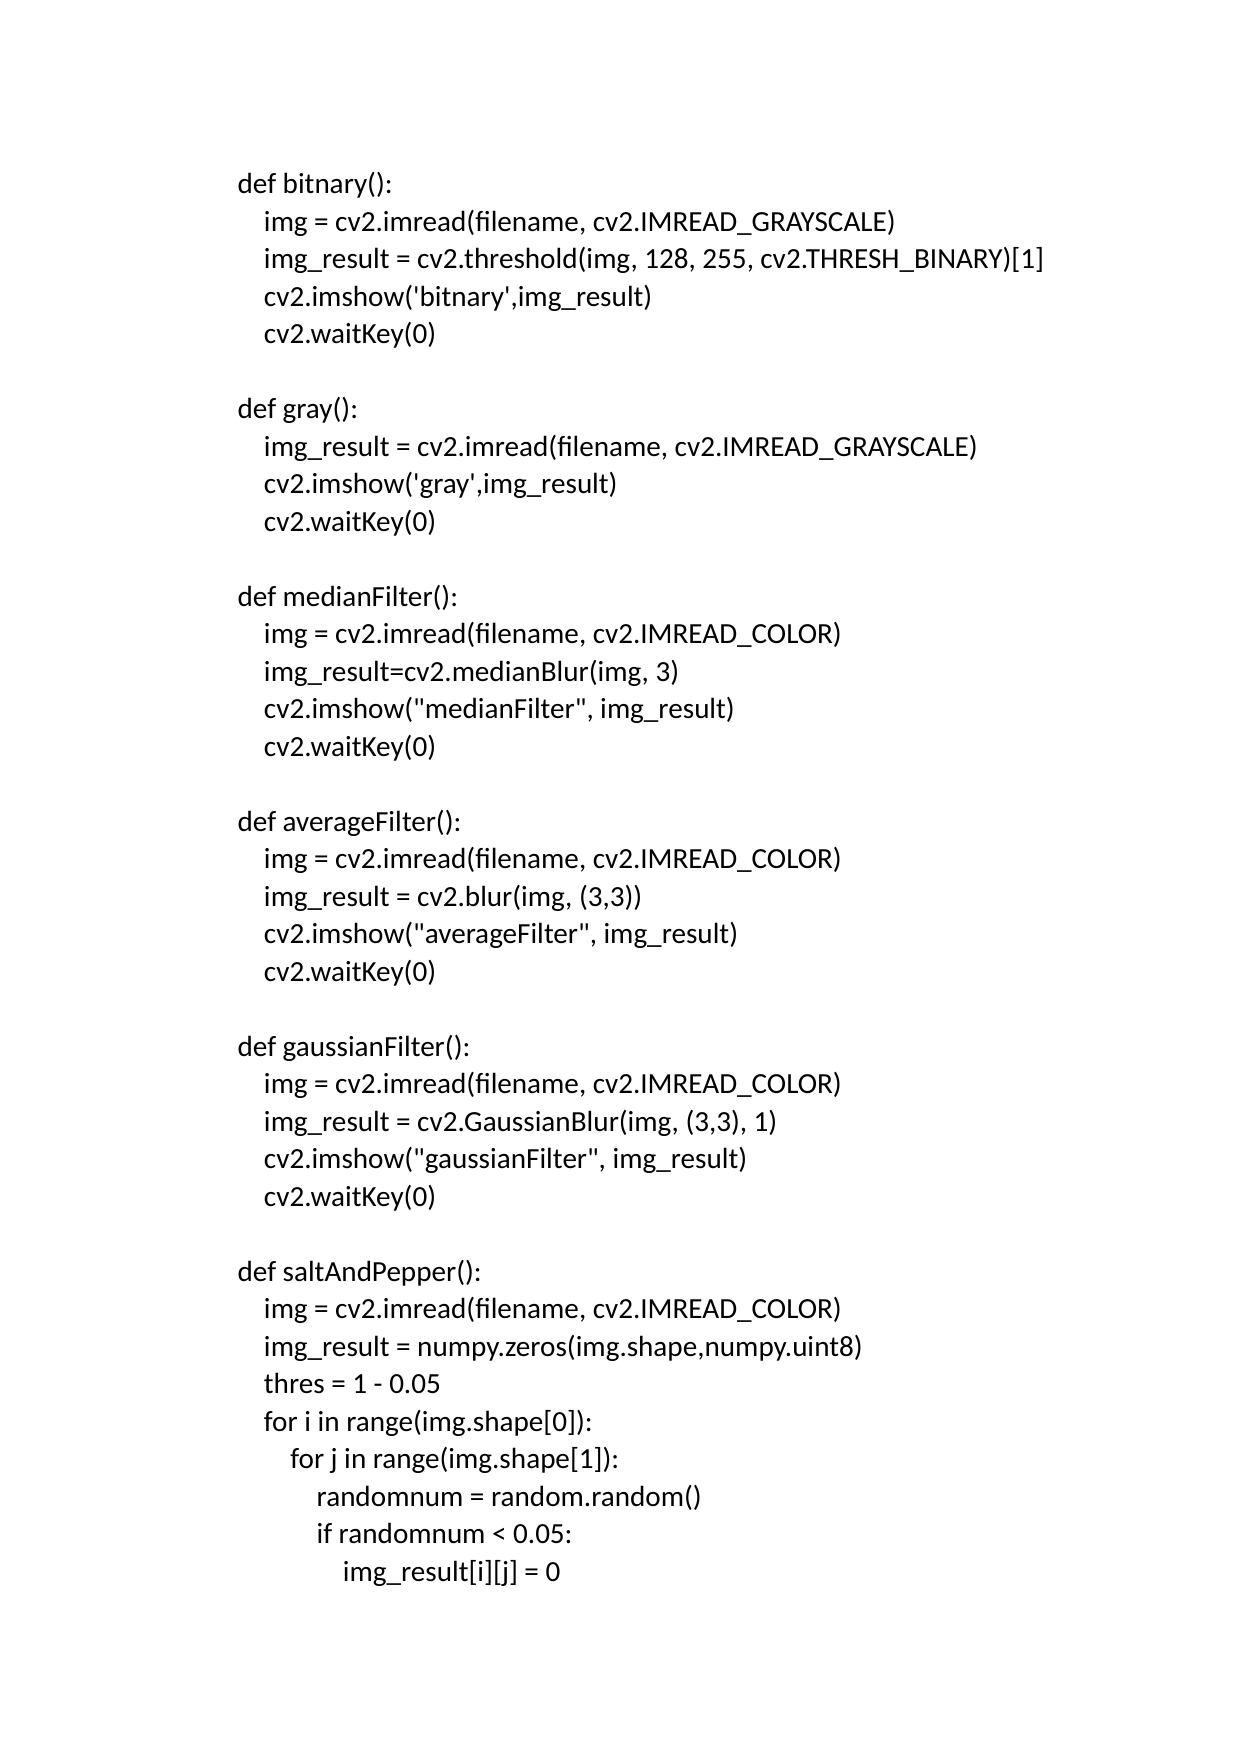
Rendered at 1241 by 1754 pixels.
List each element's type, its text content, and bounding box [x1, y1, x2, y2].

list if randomnum < 0.05: [237, 1514, 1053, 1552]
list img_result = cv2.imread(filename, cv2.IMREAD_GRAYSCALE) [237, 427, 1053, 464]
list cv2.imshow("averageFilter", img_result) [237, 914, 1053, 952]
list cv2.imshow('bitnary',img_result) [237, 277, 1053, 314]
list img_result = cv2.threshold(img, 128, 255, cv2.THRESH_BINARY)[1] [237, 239, 1053, 277]
list def gaussianFilter(): [237, 1027, 1053, 1064]
list img = cv2.imread(filename, cv2.IMREAD_COLOR) [237, 839, 1053, 877]
list cv2.waitKey(0) [237, 727, 1053, 764]
list cv2.imshow("medianFilter", img_result) [237, 689, 1053, 727]
list img_result = cv2.GaussianBlur(img, (3,3), 1) [237, 1102, 1053, 1139]
list img_result[i][j] = 0 [237, 1552, 1053, 1589]
list def medianFilter(): [237, 577, 1053, 614]
list def bitnary(): [237, 164, 1053, 202]
list img = cv2.imread(filename, cv2.IMREAD_COLOR) [237, 1064, 1053, 1102]
list cv2.imshow('gray',img_result) [237, 464, 1053, 502]
list img = cv2.imread(filename, cv2.IMREAD_GRAYSCALE) [237, 202, 1053, 239]
list cv2.waitKey(0) [237, 952, 1053, 989]
list img = cv2.imread(filename, cv2.IMREAD_COLOR) [237, 1289, 1053, 1327]
list thres = 1 - 0.05 [237, 1364, 1053, 1402]
list img_result = cv2.blur(img, (3,3)) [237, 877, 1053, 914]
list def gray(): [237, 389, 1053, 427]
list cv2.waitKey(0) [237, 1177, 1053, 1214]
list def averageFilter(): [237, 802, 1053, 839]
list def saltAndPepper(): [237, 1252, 1053, 1289]
list randomnum = random.random() [237, 1477, 1053, 1514]
list img_result=cv2.medianBlur(img, 3) [237, 652, 1053, 689]
list cv2.waitKey(0) [237, 314, 1053, 352]
list for j in range(img.shape[1]): [237, 1439, 1053, 1477]
list img = cv2.imread(filename, cv2.IMREAD_COLOR) [237, 614, 1053, 652]
list img_result = numpy.zeros(img.shape,numpy.uint8) [237, 1327, 1053, 1364]
list cv2.imshow("gaussianFilter", img_result) [237, 1139, 1053, 1177]
list cv2.waitKey(0) [237, 502, 1053, 539]
list for i in range(img.shape[0]): [237, 1402, 1053, 1439]
